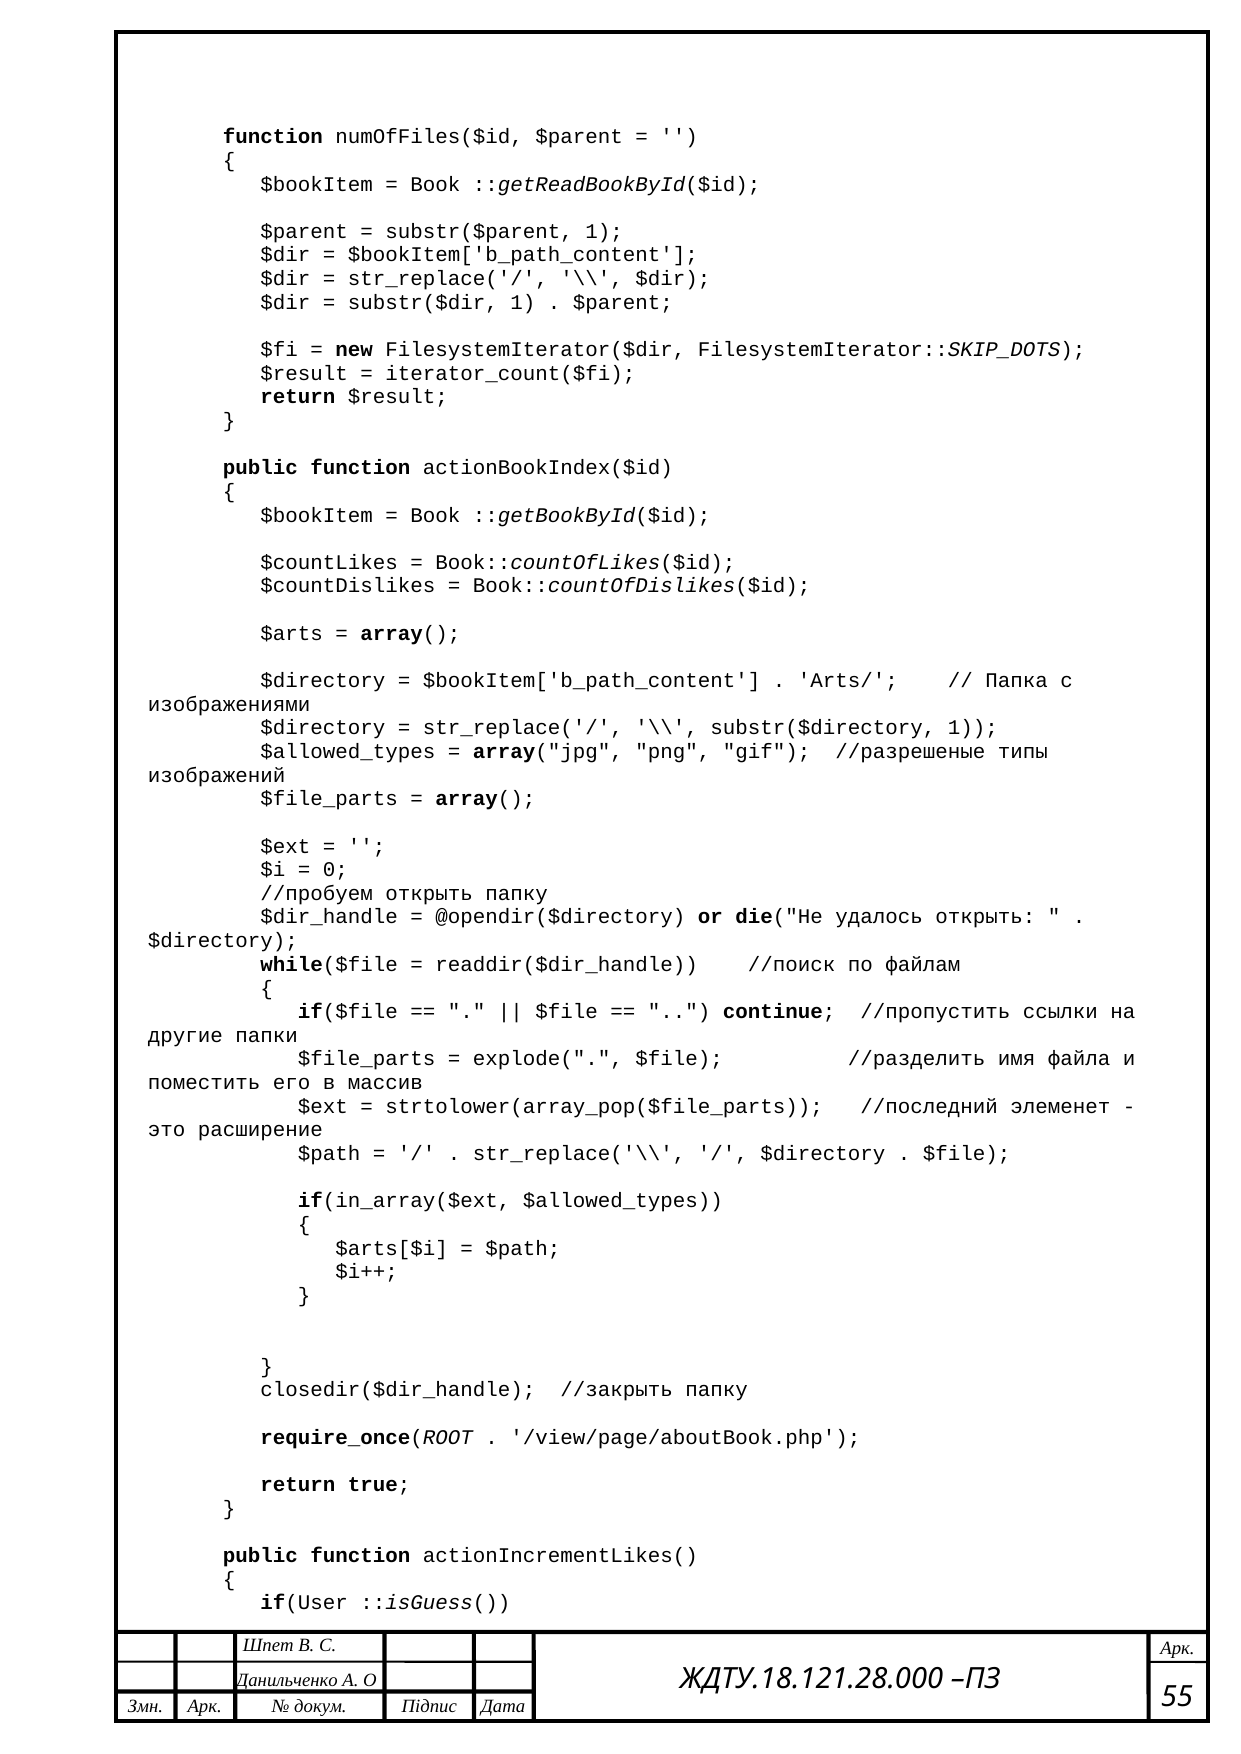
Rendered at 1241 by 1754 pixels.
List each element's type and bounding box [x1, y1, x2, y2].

text [148, 103, 1152, 1616]
